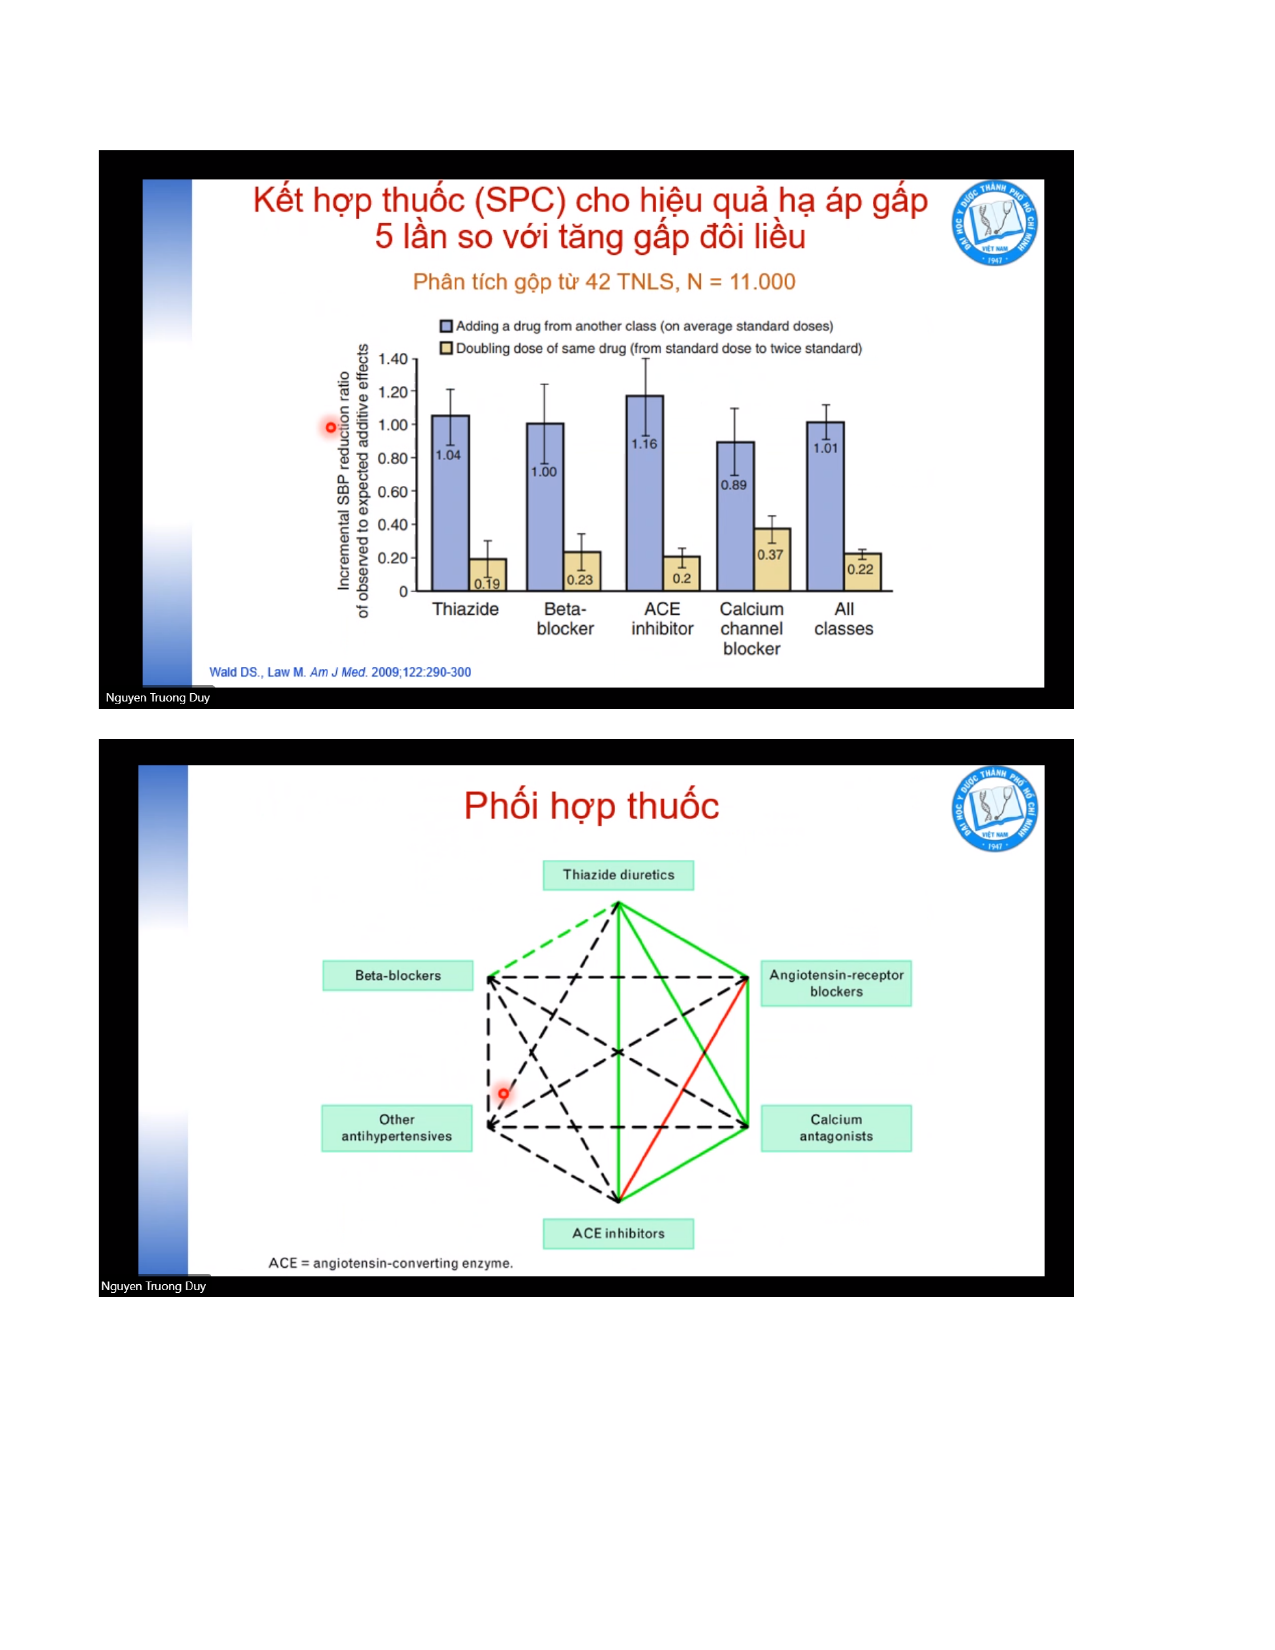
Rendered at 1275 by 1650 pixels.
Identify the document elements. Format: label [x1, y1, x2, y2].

picture [98, 150, 1074, 709]
picture [98, 739, 1074, 1297]
